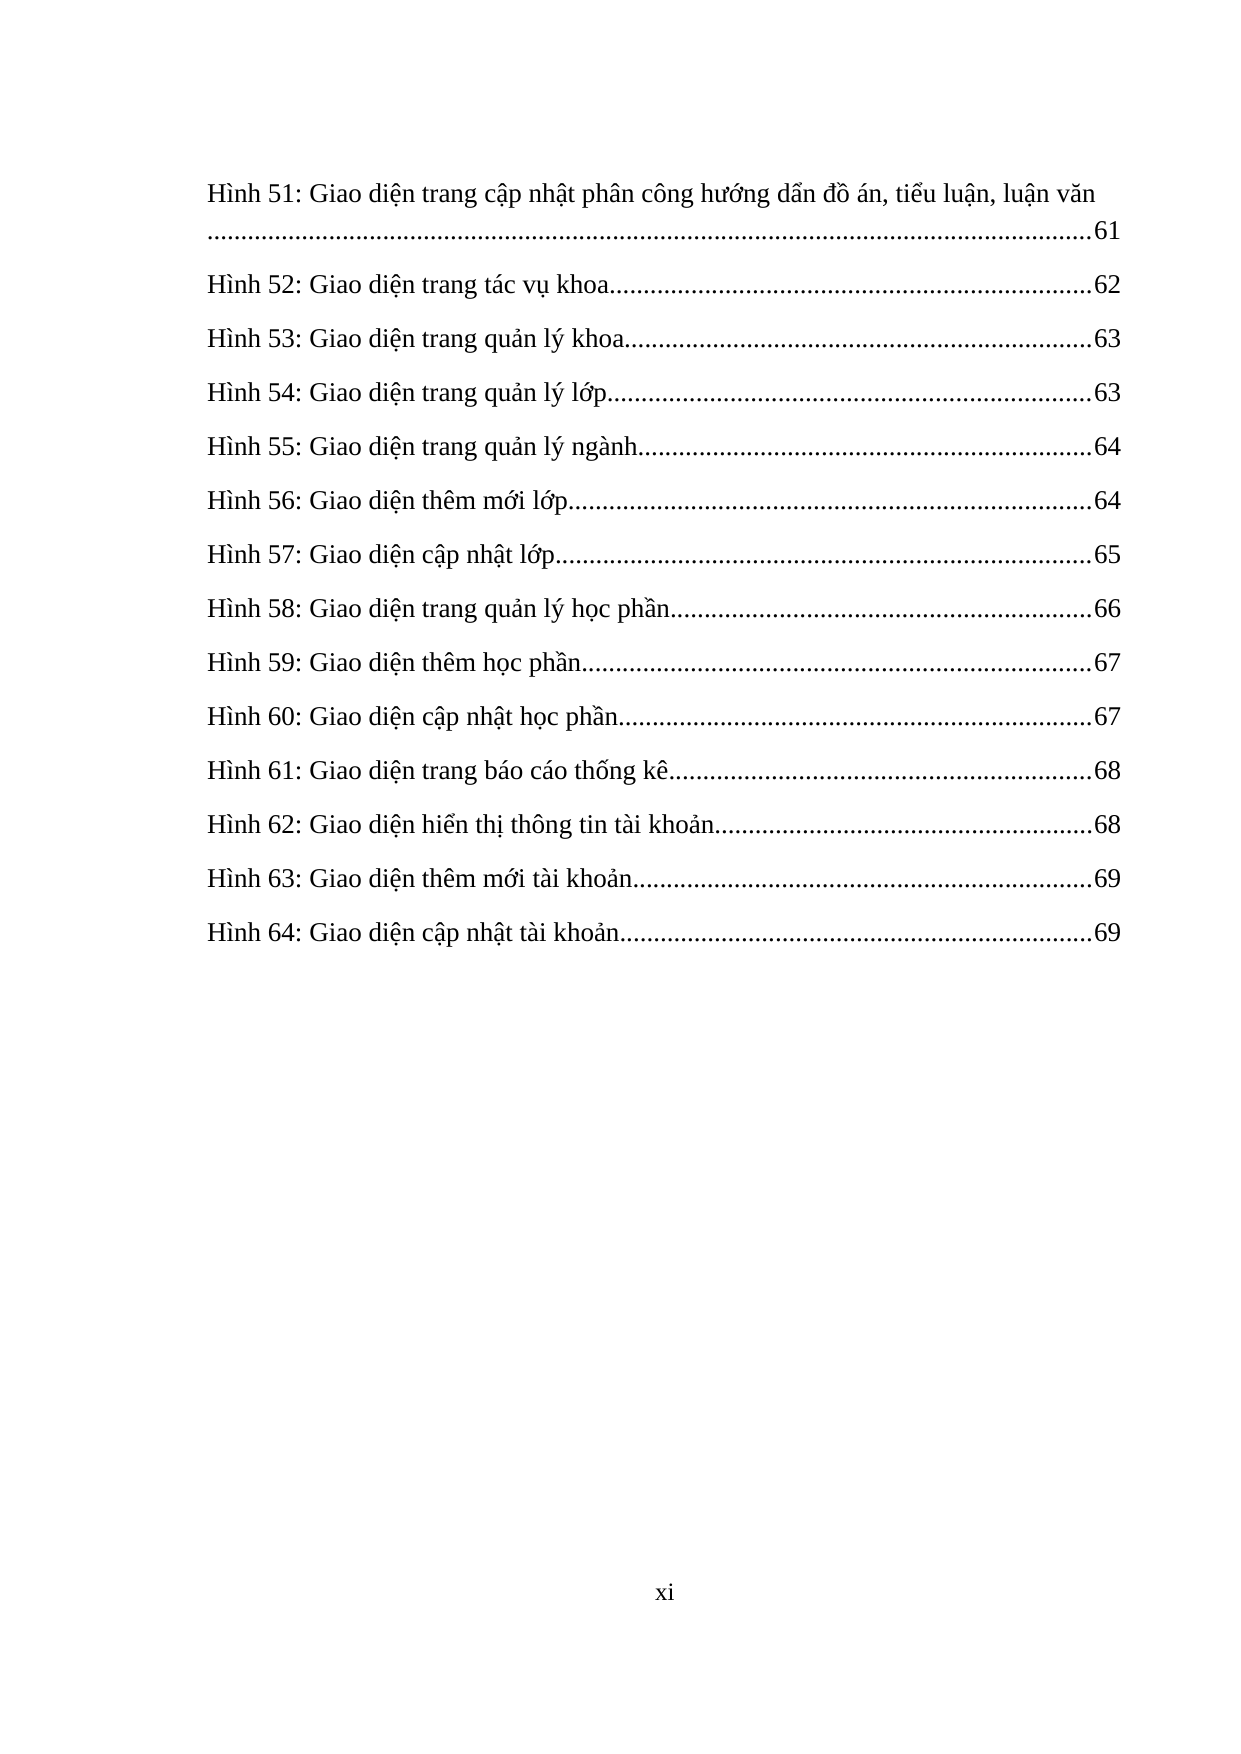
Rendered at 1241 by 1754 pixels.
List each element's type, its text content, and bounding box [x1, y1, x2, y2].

text Hình 54: Giao diện trang quản lý lớp 63 [207, 376, 1122, 407]
text Hình 60: Giao diện cập nhật học phần 67 [207, 700, 1122, 731]
text Hình 53: Giao diện trang quản lý khoa 63 [207, 322, 1122, 353]
text Hình 62: Giao diện hiển thị thông tin tài khoản 68 [207, 808, 1122, 839]
text Hình 57: Giao diện cập nhật lớp 65 [207, 538, 1122, 569]
text Hình 59: Giao diện thêm học phần 67 [207, 646, 1122, 677]
text Hình 56: Giao diện thêm mới lớp 64 [207, 484, 1122, 515]
text Hình 58: Giao diện trang quản lý học phần 66 [207, 592, 1122, 623]
text Hình 61: Giao diện trang báo cáo thống kê 68 [207, 754, 1122, 785]
text Hình 63: Giao diện thêm mới tài khoản 69 [207, 862, 1122, 893]
text Hình 51: Giao diện trang cập nhật phân công hướng dẩn đồ án, tiểu luận, luận văn 61 [207, 177, 1122, 246]
text Hình 64: Giao diện cập nhật tài khoản 69 [207, 916, 1122, 947]
text Hình 55: Giao diện trang quản lý ngành 64 [207, 430, 1122, 461]
text Hình 52: Giao diện trang tác vụ khoa 62 [207, 268, 1122, 299]
